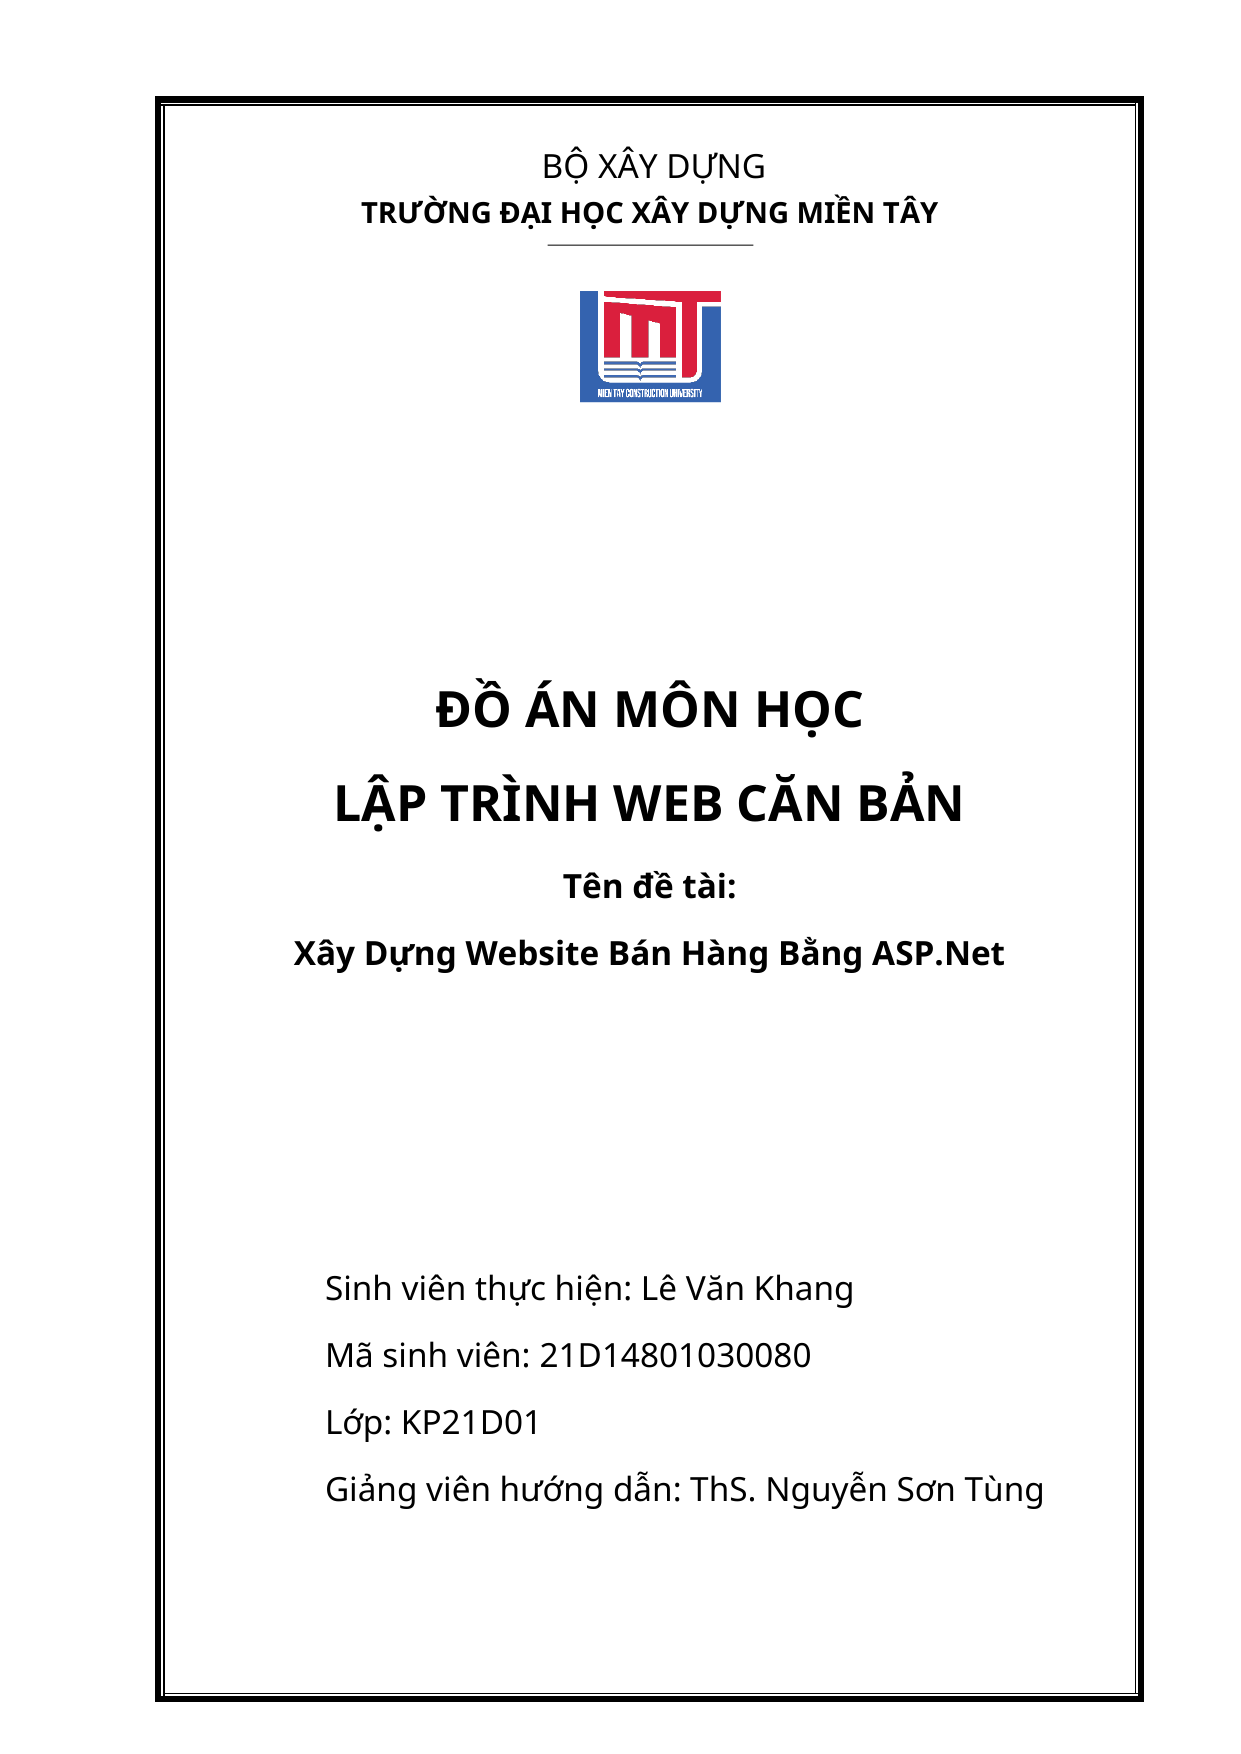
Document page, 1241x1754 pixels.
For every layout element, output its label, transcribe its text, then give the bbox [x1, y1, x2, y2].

text Lớp: KP21D01 [177, 1398, 1122, 1444]
text Mã sinh viên: 21D14801030080 [177, 1331, 1122, 1377]
text Tên đề tài: [177, 863, 1122, 908]
text Xây Dựng Website Bán Hàng Bằng ASP.Net [177, 929, 1122, 975]
subtitle BỘ XÂY DỰNG [177, 143, 1122, 188]
text ĐỒ ÁN MÔN HỌC [177, 674, 1122, 742]
text TRƯỜNG ĐẠI HỌC XÂY DỰNG MIỀN TÂY [177, 192, 1122, 232]
picture [576, 287, 723, 406]
text Giảng viên hướng dẫn: ThS. Nguyễn Sơn Tùng [177, 1465, 1122, 1511]
text Sinh viên thực hiện: Lê Văn Khang [177, 1264, 1122, 1310]
text LẬP TRÌNH WEB CĂN BẢN [177, 768, 1122, 837]
